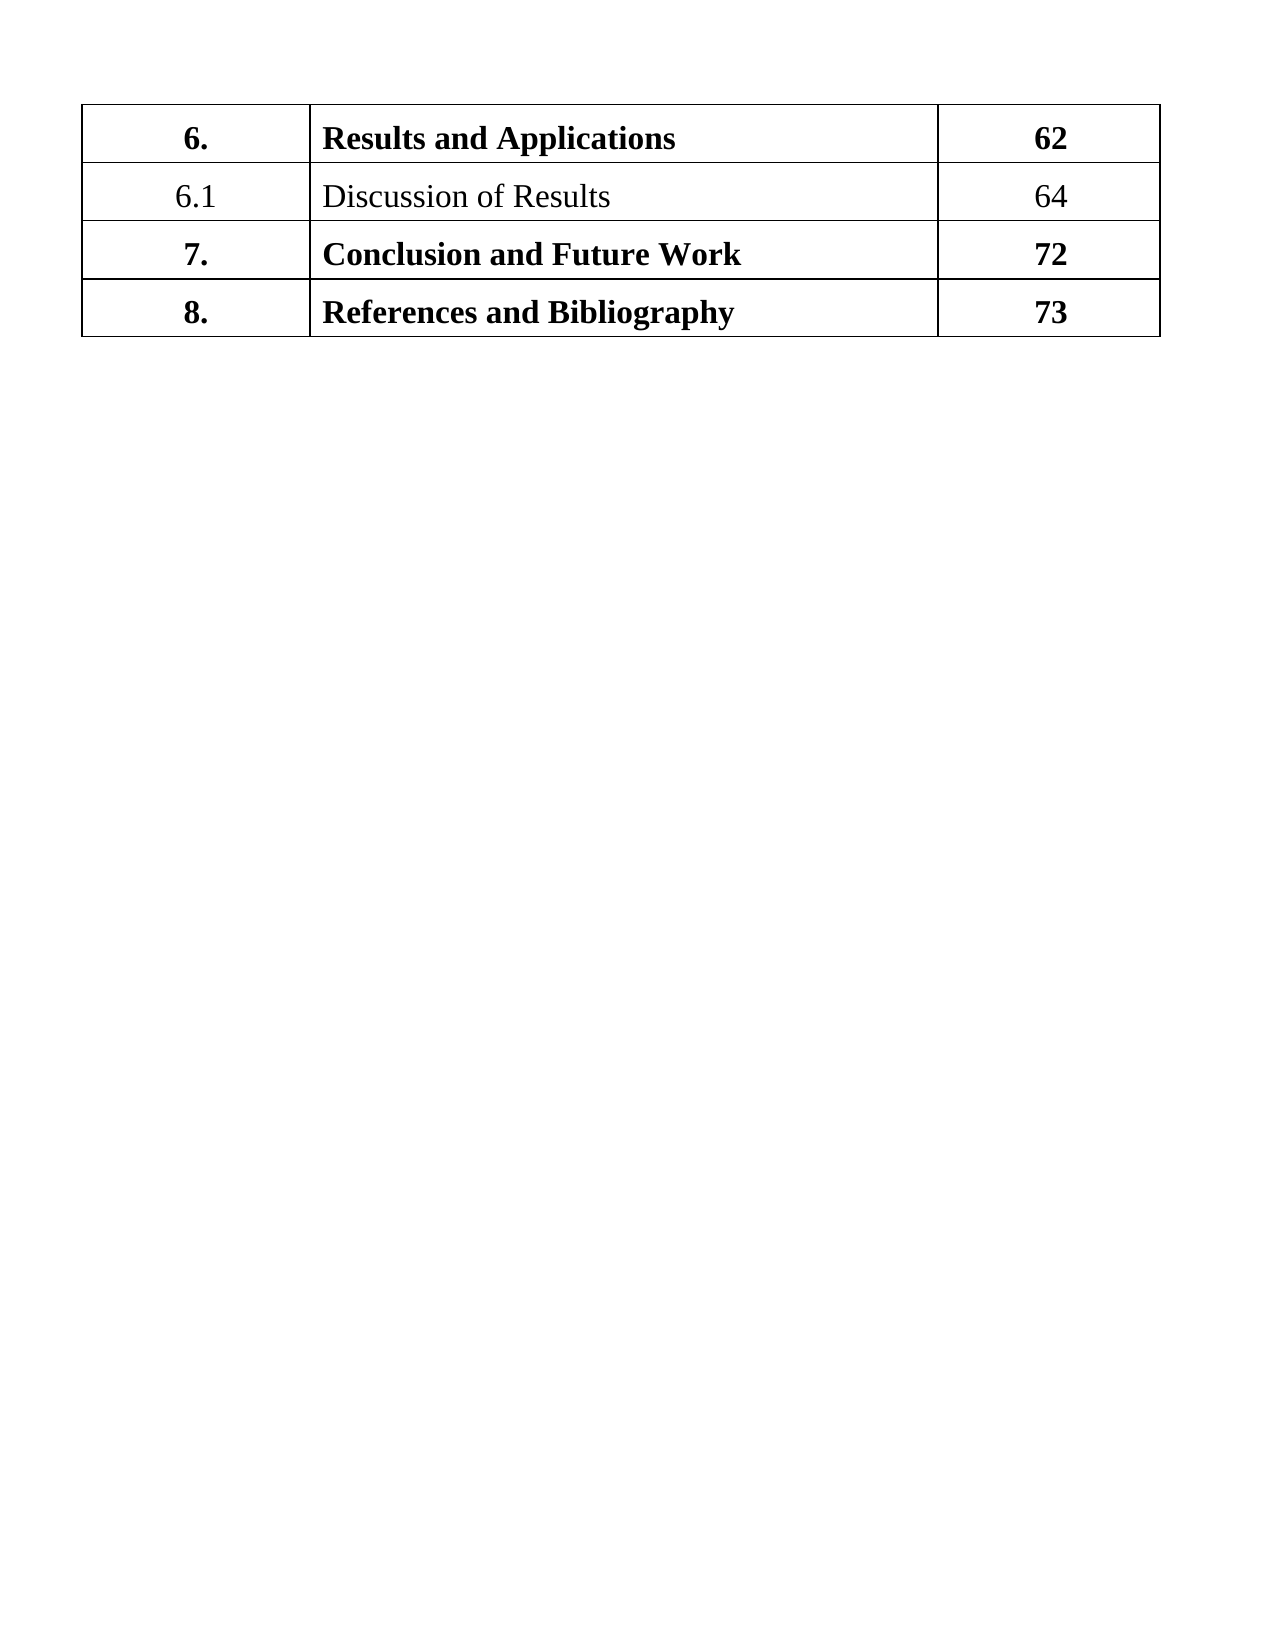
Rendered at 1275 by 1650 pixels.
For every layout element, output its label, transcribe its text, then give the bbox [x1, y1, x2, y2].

table_cell 7. [83, 221, 309, 278]
table_cell 73 [939, 280, 1159, 336]
table_cell 6.1 [83, 163, 309, 220]
table_cell 6. [83, 105, 309, 162]
table_cell 8. [83, 280, 309, 336]
table_cell 64 [939, 163, 1159, 220]
table_cell 72 [939, 221, 1159, 278]
table_cell 62 [939, 105, 1159, 162]
table_cell Conclusion and Future Work [311, 221, 937, 278]
table_cell Results and Applications [311, 105, 937, 162]
table_cell References and Bibliography [311, 280, 937, 336]
table_cell Discussion of Results [311, 163, 937, 220]
